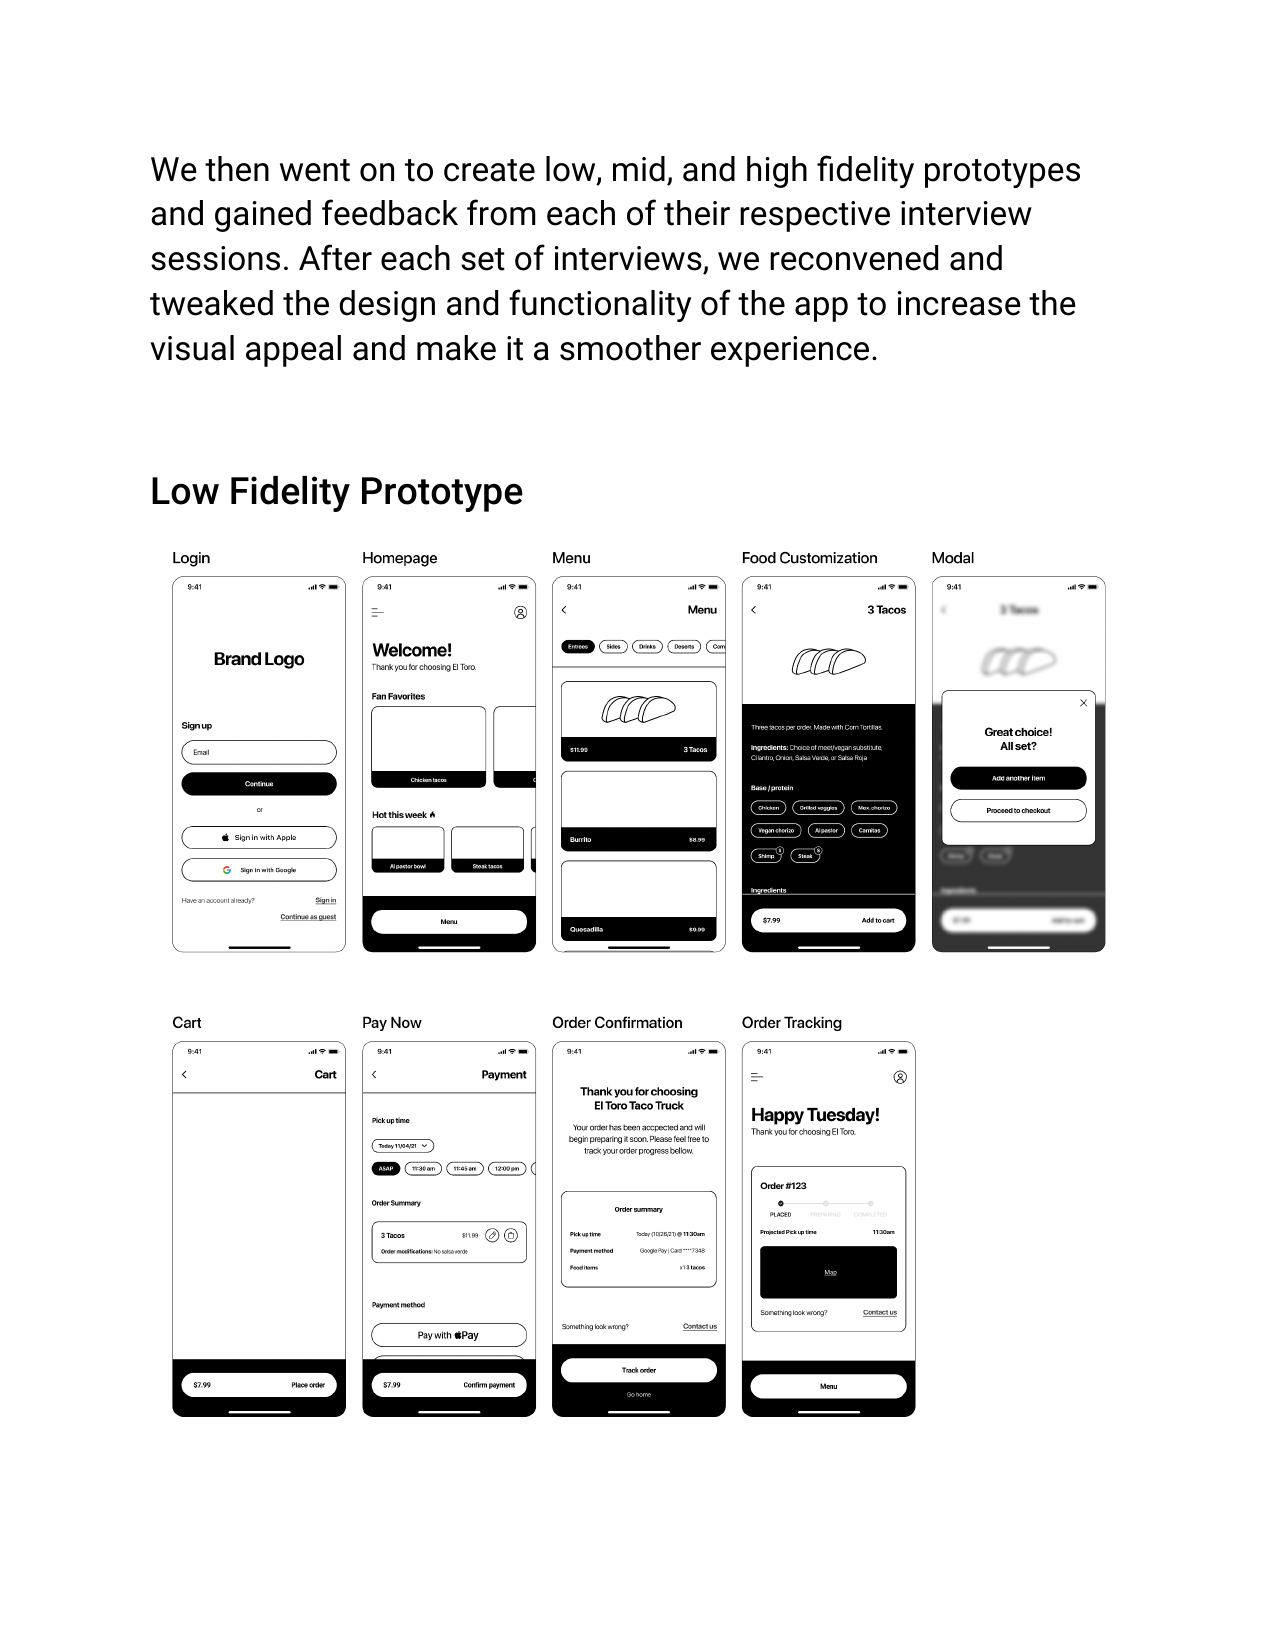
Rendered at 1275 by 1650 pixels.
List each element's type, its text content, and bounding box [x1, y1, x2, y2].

text We then went on to create low, mid, and high fidelity prototypes and gained feedback from each of their respective interview sessions. After each set of interviews, we reconvened and tweaked the design and functionality of the app to increase the visual appeal and make it a smoother experience. [150, 150, 1125, 369]
picture [150, 520, 1125, 1444]
text Low Fidelity Prototype [150, 470, 1125, 514]
